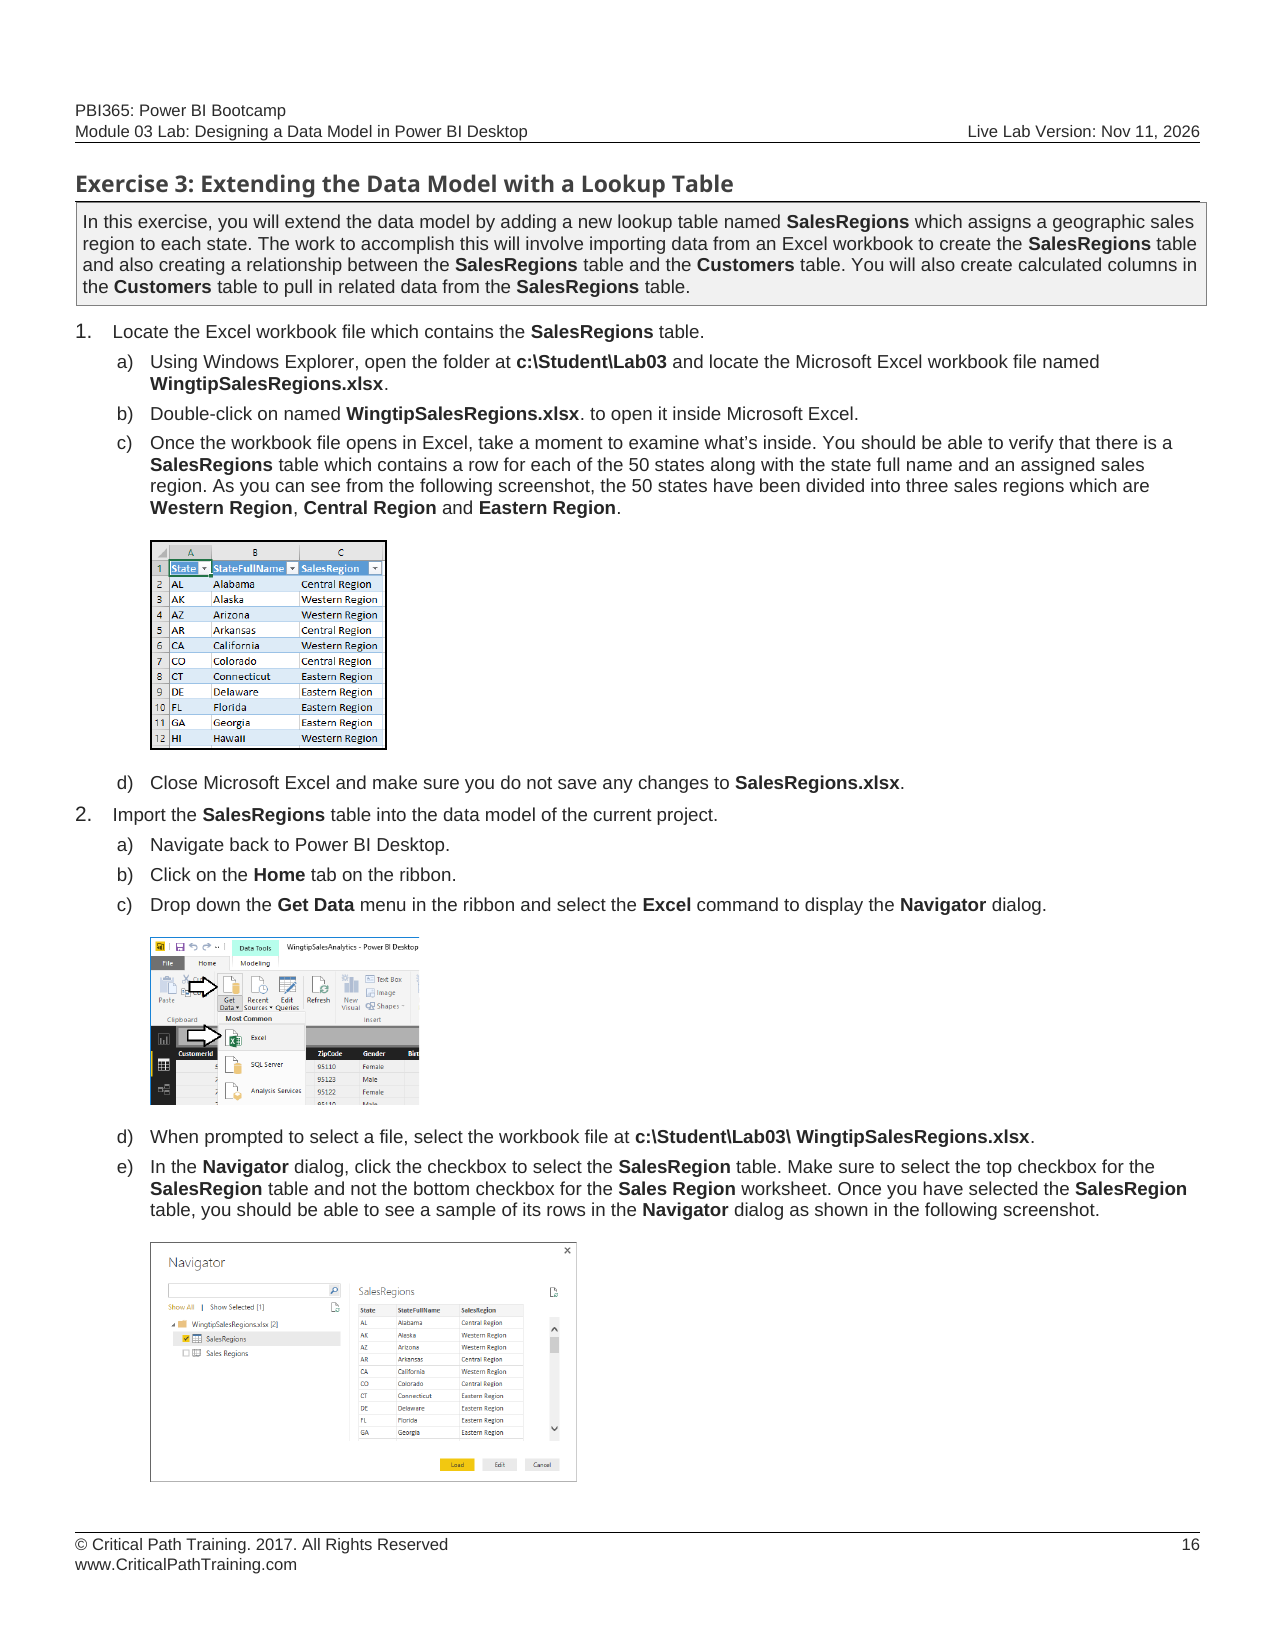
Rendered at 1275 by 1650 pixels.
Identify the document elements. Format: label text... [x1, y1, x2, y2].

list In the Navigator dialog, click the checkbox to select the SalesRegion table. Make sure to select the top checkbox for the SalesRegion table and not the bottom checkbox for the Sales Region worksheet. Once you have selected the SalesRegion table, you should be able to see a sample of its rows in the Navigator dialog as shown in the following screenshot. [117, 1156, 1200, 1221]
list Once the workbook file opens in Excel, take a moment to examine what’s inside. You should be able to verify that there is a SalesRegions table which contains a row for each of the 50 states along with the state full name and an assigned sales region. As you can see from the following screenshot, the 50 states have been divided into three sales regions which are Western Region, Central Region and Eastern Region. [117, 432, 1200, 518]
text In this exercise, you will extend the data model by adding a new lookup table named SalesRegions which assigns a geographic sales region to each state. The work to accomplish this will involve importing data from an Excel workbook to create the SalesRegions table and also creating a relationship between the SalesRegions table and the Customers table. You will also create calculated columns in the Customers table to pull in related data from the SalesRegions table. [77, 203, 1206, 305]
subtitle Exercise 3: Extending the Data Model with a Lookup Table [75, 168, 1200, 201]
picture [152, 542, 385, 748]
picture [150, 1242, 577, 1482]
list When prompted to select a file, select the workbook file at c:\Student\Lab03\ WingtipSalesRegions.xlsx. [117, 1126, 1200, 1148]
list Import the SalesRegions table into the data model of the current project. [75, 802, 1200, 826]
list Double-click on named WingtipSalesRegions.xlsx. to open it inside Microsoft Excel. [117, 402, 1200, 424]
list Click on the Home tab on the ribbon. [117, 864, 1200, 886]
list Navigate back to Power BI Desktop. [117, 834, 1200, 856]
list Drop down the Get Data menu in the ribbon and select the Excel command to display the Navigator dialog. [117, 894, 1200, 915]
list Using Windows Explorer, open the folder at c:\Student\Lab03 and locate the Microsoft Excel workbook file named WingtipSalesRegions.xlsx. [117, 351, 1200, 394]
list Locate the Excel workbook file which contains the SalesRegions table. [75, 318, 1200, 342]
text Close Microsoft Excel and make sure you do not save any changes to SalesRegions.xlsx. [117, 772, 1200, 793]
picture [150, 937, 420, 1105]
